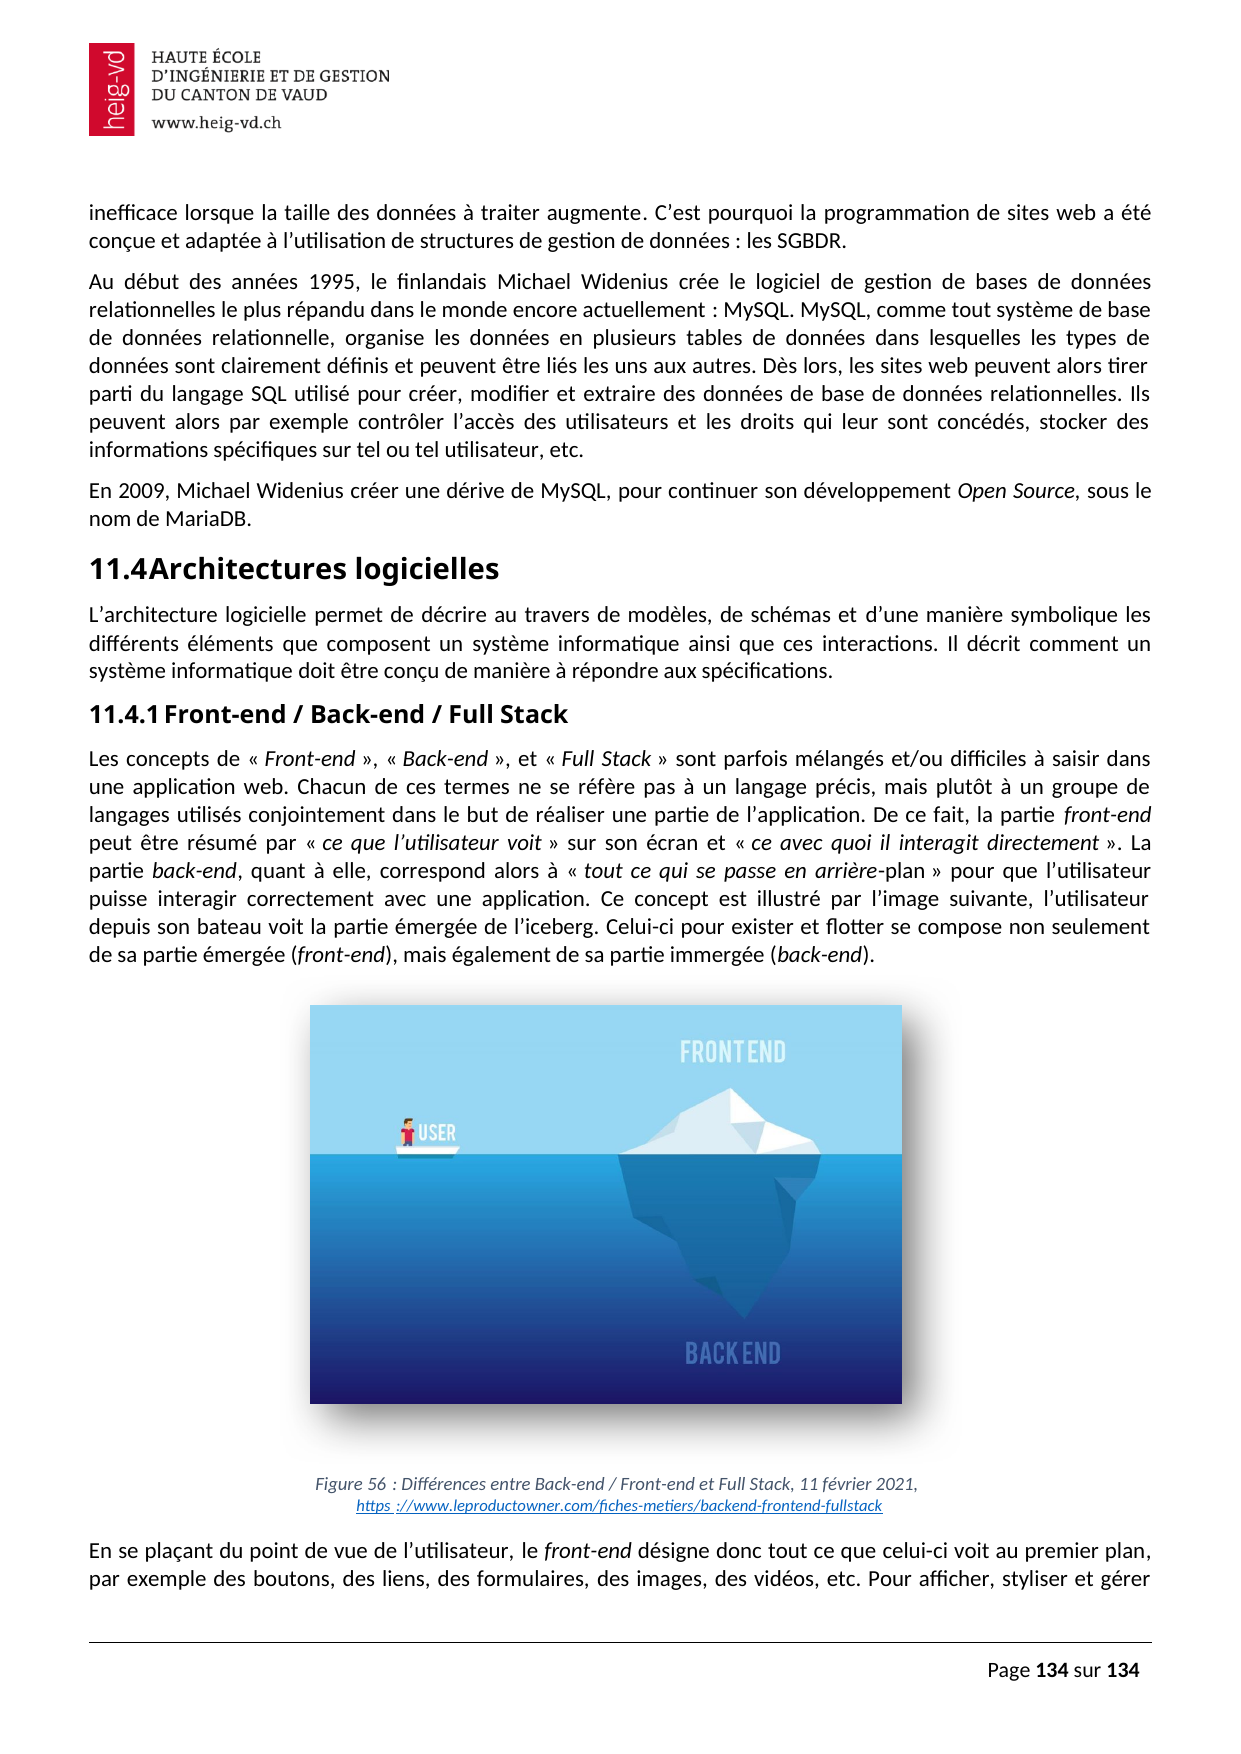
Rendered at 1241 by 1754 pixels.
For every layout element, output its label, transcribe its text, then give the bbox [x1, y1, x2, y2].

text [89, 198, 1152, 254]
subtitle Architectures logicielles [89, 548, 1152, 588]
text L’architecture logicielle permet de décrire au travers de modèles, de schémas et d’une manière symbolique les différents éléments que composent un système informatique ainsi que ces interactions. Il décrit comment un système informatique doit être conçu de manière à répondre aux spécifications. [89, 601, 1152, 685]
text Figure : Différences entre Back-end / Front-end et Full Stack, 11 février 2021, https ://www.leproductowner.com/fiches-metiers/backend-frontend-fullstack [89, 1472, 1152, 1515]
text Au début des années 1995, le finlandais Michael Widenius crée le logiciel de gestion de bases de données relationnelles le plus répandu dans le monde encore actuellement : MySQL. MySQL, comme tout système de base de données relationnelle, organise les données en plusieurs tables de données dans lesquelles les types de données sont clairement définis et peuvent être liés les uns aux autres. Dès lors, les sites web peuvent alors tirer parti du langage SQL utilisé pour créer, modifier et extraire des données de base de données relationnelles. Ils peuvent alors par exemple contrôler l’accès des utilisateurs et les droits qui leur sont concédés, stocker des informations spécifiques sur tel ou tel utilisateur, etc. [89, 267, 1152, 463]
subtitle Front-end / Back-end / Full Stack [89, 697, 1152, 731]
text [89, 1536, 1152, 1592]
picture [310, 1005, 902, 1404]
picture [89, 43, 389, 136]
text Les concepts de « Front-end », « Back-end », et « Full Stack » sont parfois mélangés et/ou difficiles à saisir dans une application web. Chacun de ces termes ne se réfère pas à un langage précis, mais plutôt à un groupe de langages utilisés conjointement dans le but de réaliser une partie de l’application. De ce fait, la partie front-end peut être résumé par « ce que l’utilisateur voit » sur son écran et « ce avec quoi il interagit directement ». La partie back-end, quant à elle, correspond alors à « tout ce qui se passe en arrière-plan » pour que l’utilisateur puisse interagir correctement avec une application. Ce concept est illustré par l’image suivante, l’utilisateur depuis son bateau voit la partie émergée de l’iceberg. Celui-ci pour exister et flotter se compose non seulement de sa partie émergée (front-end), mais également de sa partie immergée (back-end). [89, 744, 1152, 968]
text En 2009, Michael Widenius créer une dérive de MySQL, pour continuer son développement Open Source, sous le nom de MariaDB. [89, 476, 1152, 532]
